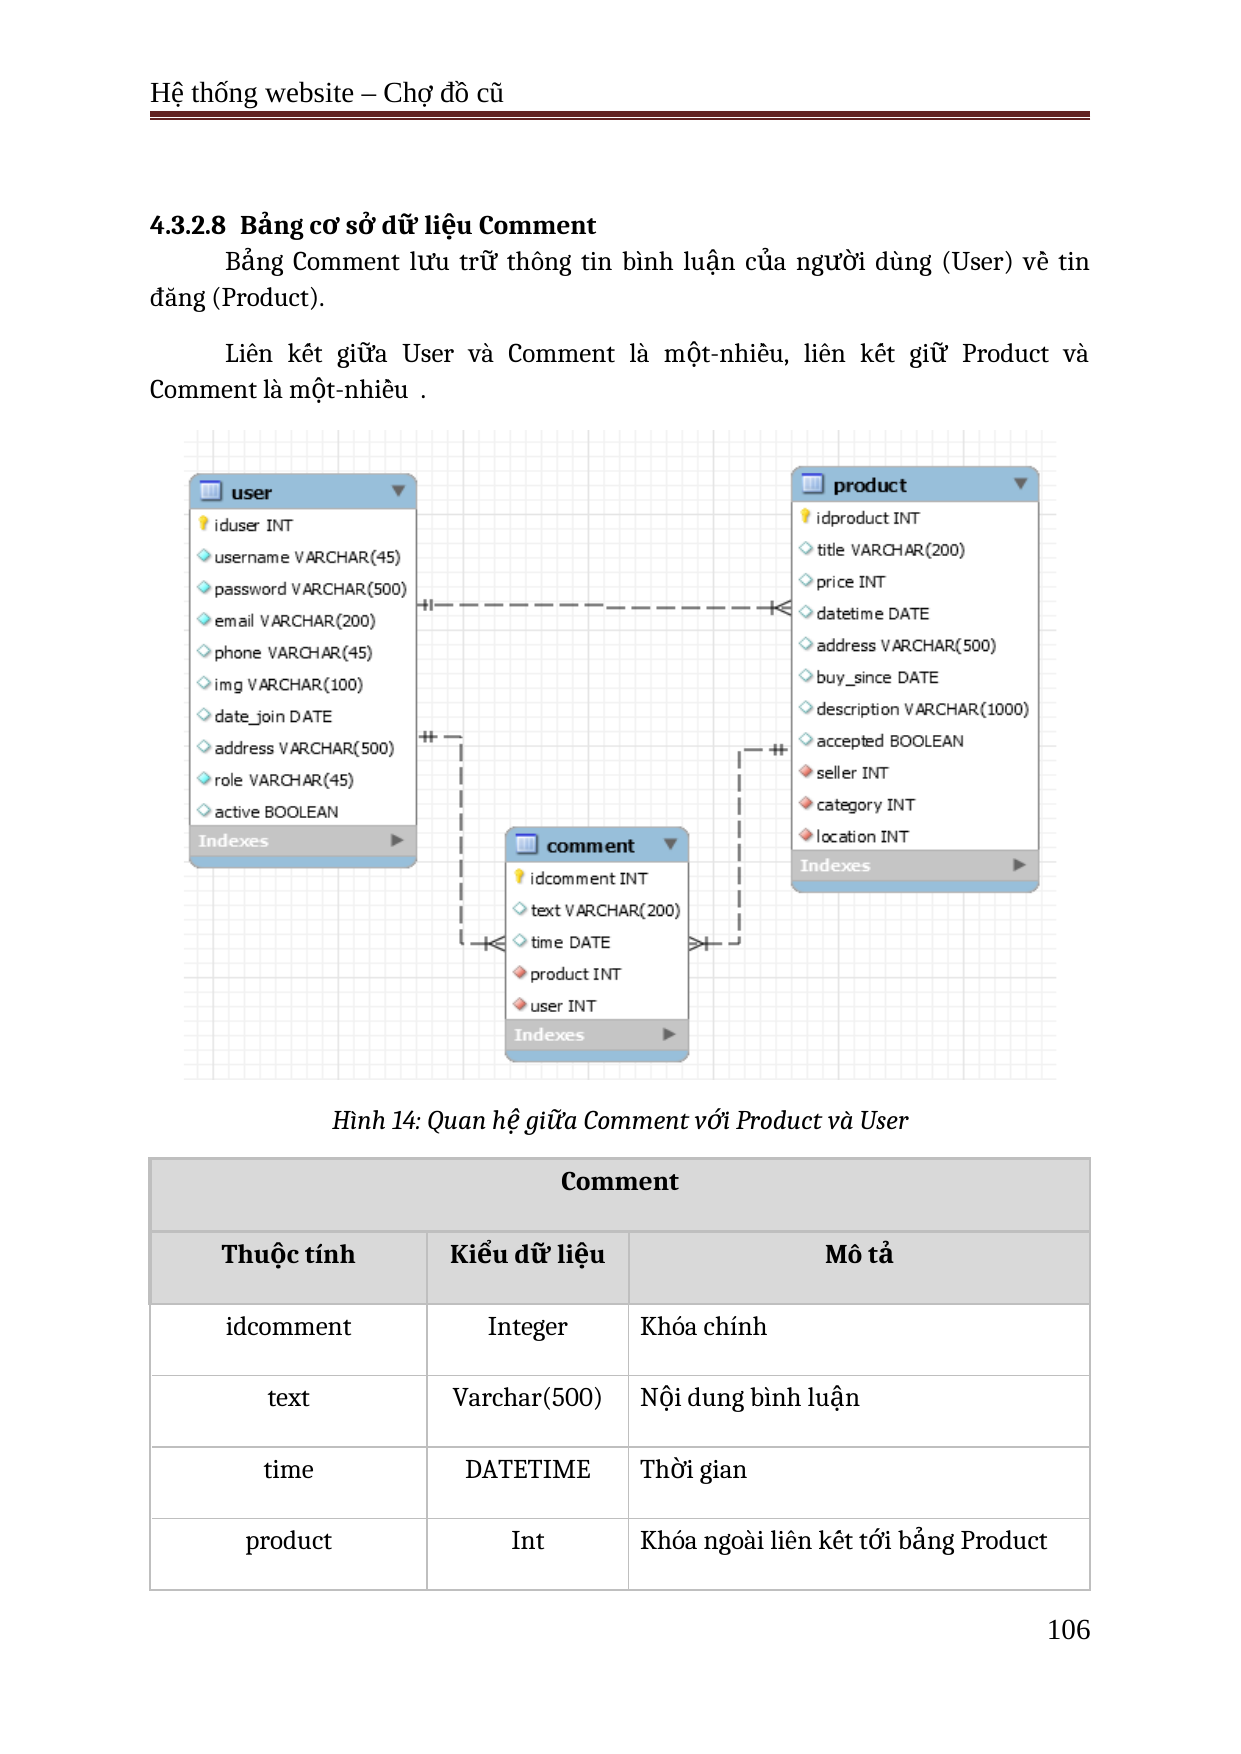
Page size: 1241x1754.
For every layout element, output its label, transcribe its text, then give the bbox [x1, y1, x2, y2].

table_cell DATETIME [428, 1448, 628, 1517]
text Liên kết giữa User và Comment là một-nhiều, liên kết giữ Product và Comment là một-nhiều . [150, 338, 1090, 405]
table_cell Varchar(500) [428, 1376, 628, 1446]
table_cell time [151, 1446, 426, 1517]
table_cell Thời gian [629, 1448, 1089, 1517]
table_cell Kiểu dữ liệu [428, 1233, 628, 1303]
table_cell Thuộc tính [152, 1233, 426, 1303]
table_header Comment [152, 1160, 1089, 1230]
text Hình 14: Quan hệ giữa Comment với Product và User [150, 1105, 1090, 1136]
picture [183, 430, 1057, 1080]
table_cell Khóa chính [629, 1305, 1089, 1374]
table_cell Mô tả [630, 1233, 1089, 1303]
table_cell Nội dung bình luận [629, 1376, 1089, 1446]
table_cell text [151, 1375, 426, 1446]
table_cell Int [428, 1519, 628, 1589]
table_cell idcomment [151, 1305, 426, 1374]
text Bảng Comment lưu trữ thông tin bình luận của người dùng (User) về tin đăng (Product). [150, 246, 1090, 313]
table_cell Integer [428, 1305, 628, 1374]
table_cell product [151, 1518, 426, 1589]
table_cell Khóa ngoài liên kết tới bảng Product [629, 1519, 1089, 1589]
subtitle Bảng cơ sở dữ liệu Comment [150, 210, 1090, 241]
